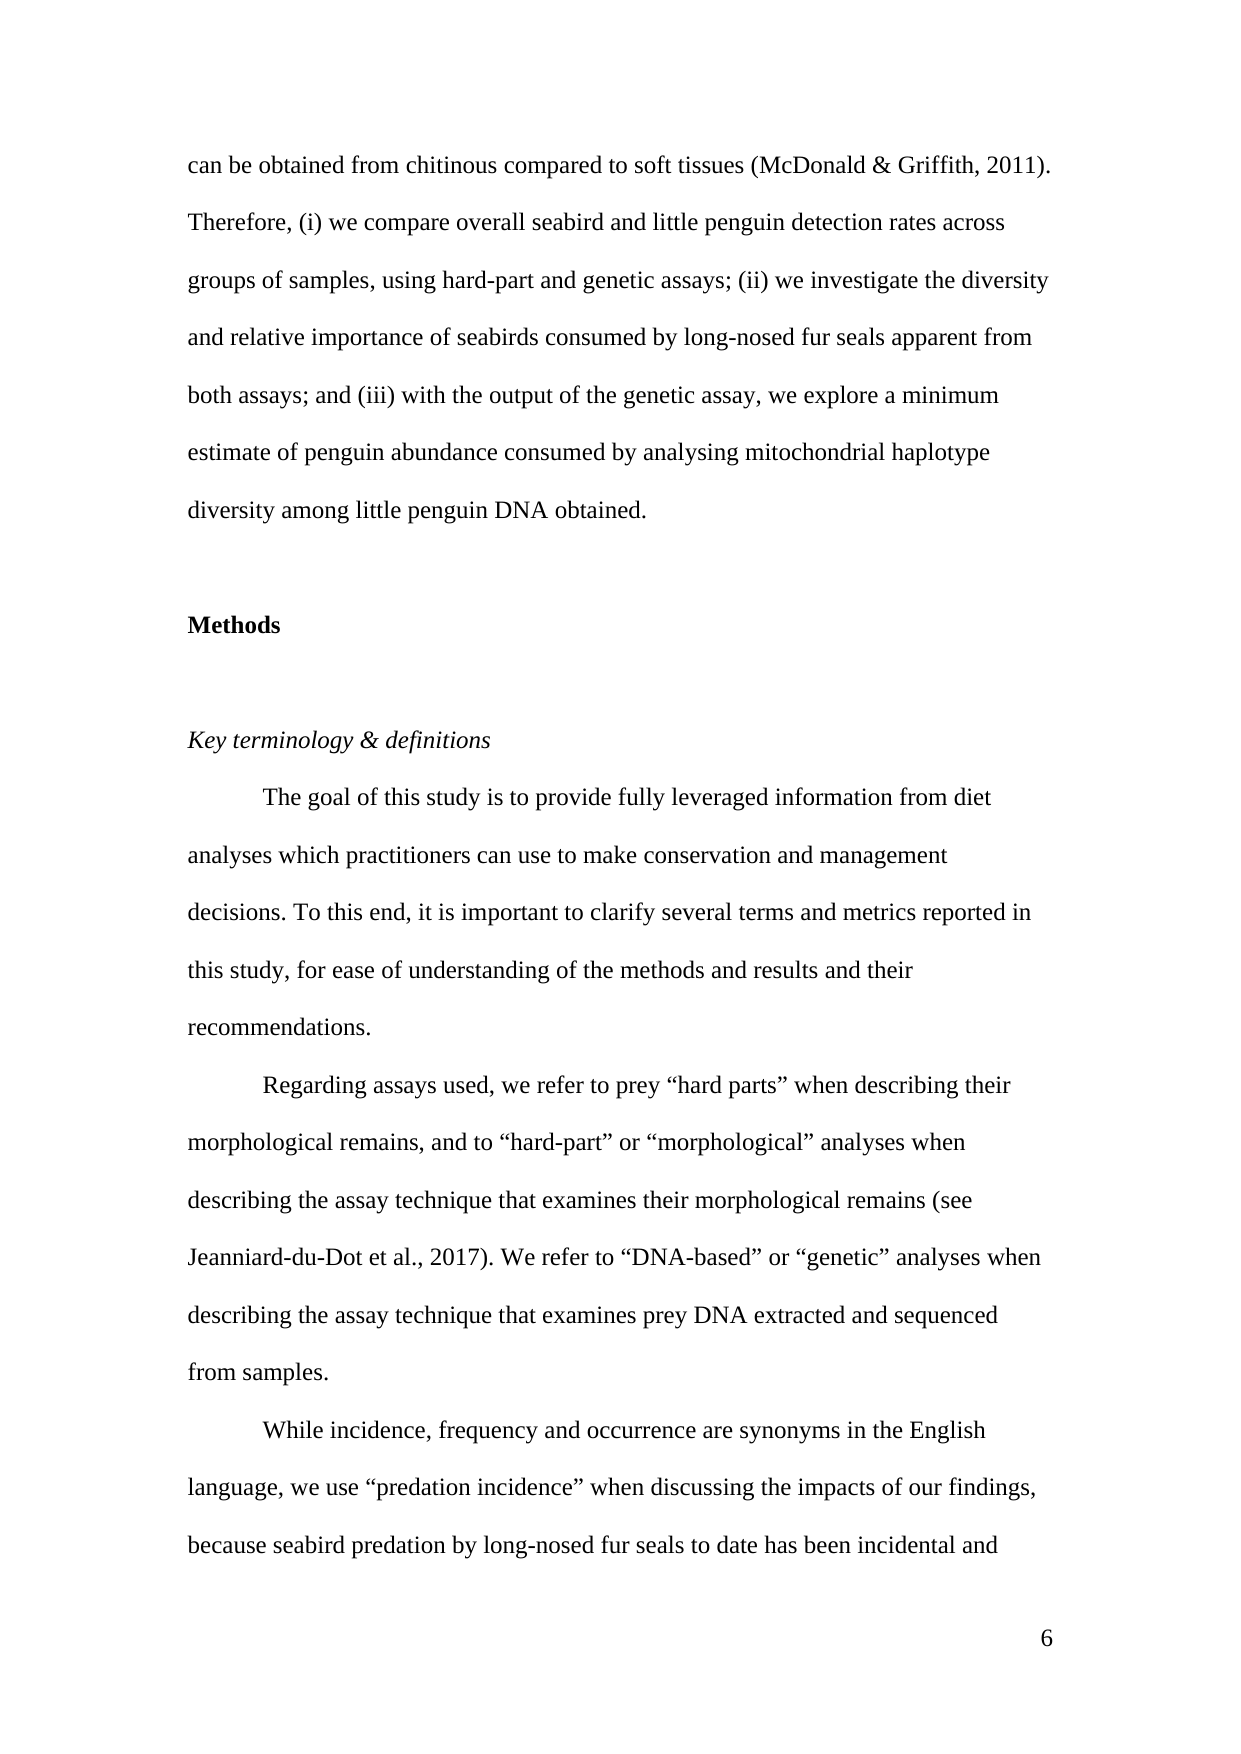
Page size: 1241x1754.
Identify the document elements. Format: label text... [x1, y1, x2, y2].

subtitle Methods [187, 610, 1053, 639]
text The goal of this study is to provide fully leveraged information from diet analyses which practitioners can use to make conservation and management decisions. To this end, it is important to clarify several terms and metrics reported in this study, for ease of understanding of the methods and results and their recommendations. [187, 782, 1053, 1041]
subtitle Key terminology & definitions [187, 725, 1053, 754]
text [187, 150, 1053, 524]
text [187, 1415, 1053, 1559]
text Regarding assays used, we refer to prey “hard parts” when describing their morphological remains, and to “hard-part” or “morphological” analyses when describing the assay technique that examines their morphological remains (see Jeanniard-du-Dot et al., 2017). We refer to “DNA-based” or “genetic” analyses when describing the assay technique that examines prey DNA extracted and sequenced from samples. [187, 1070, 1053, 1386]
